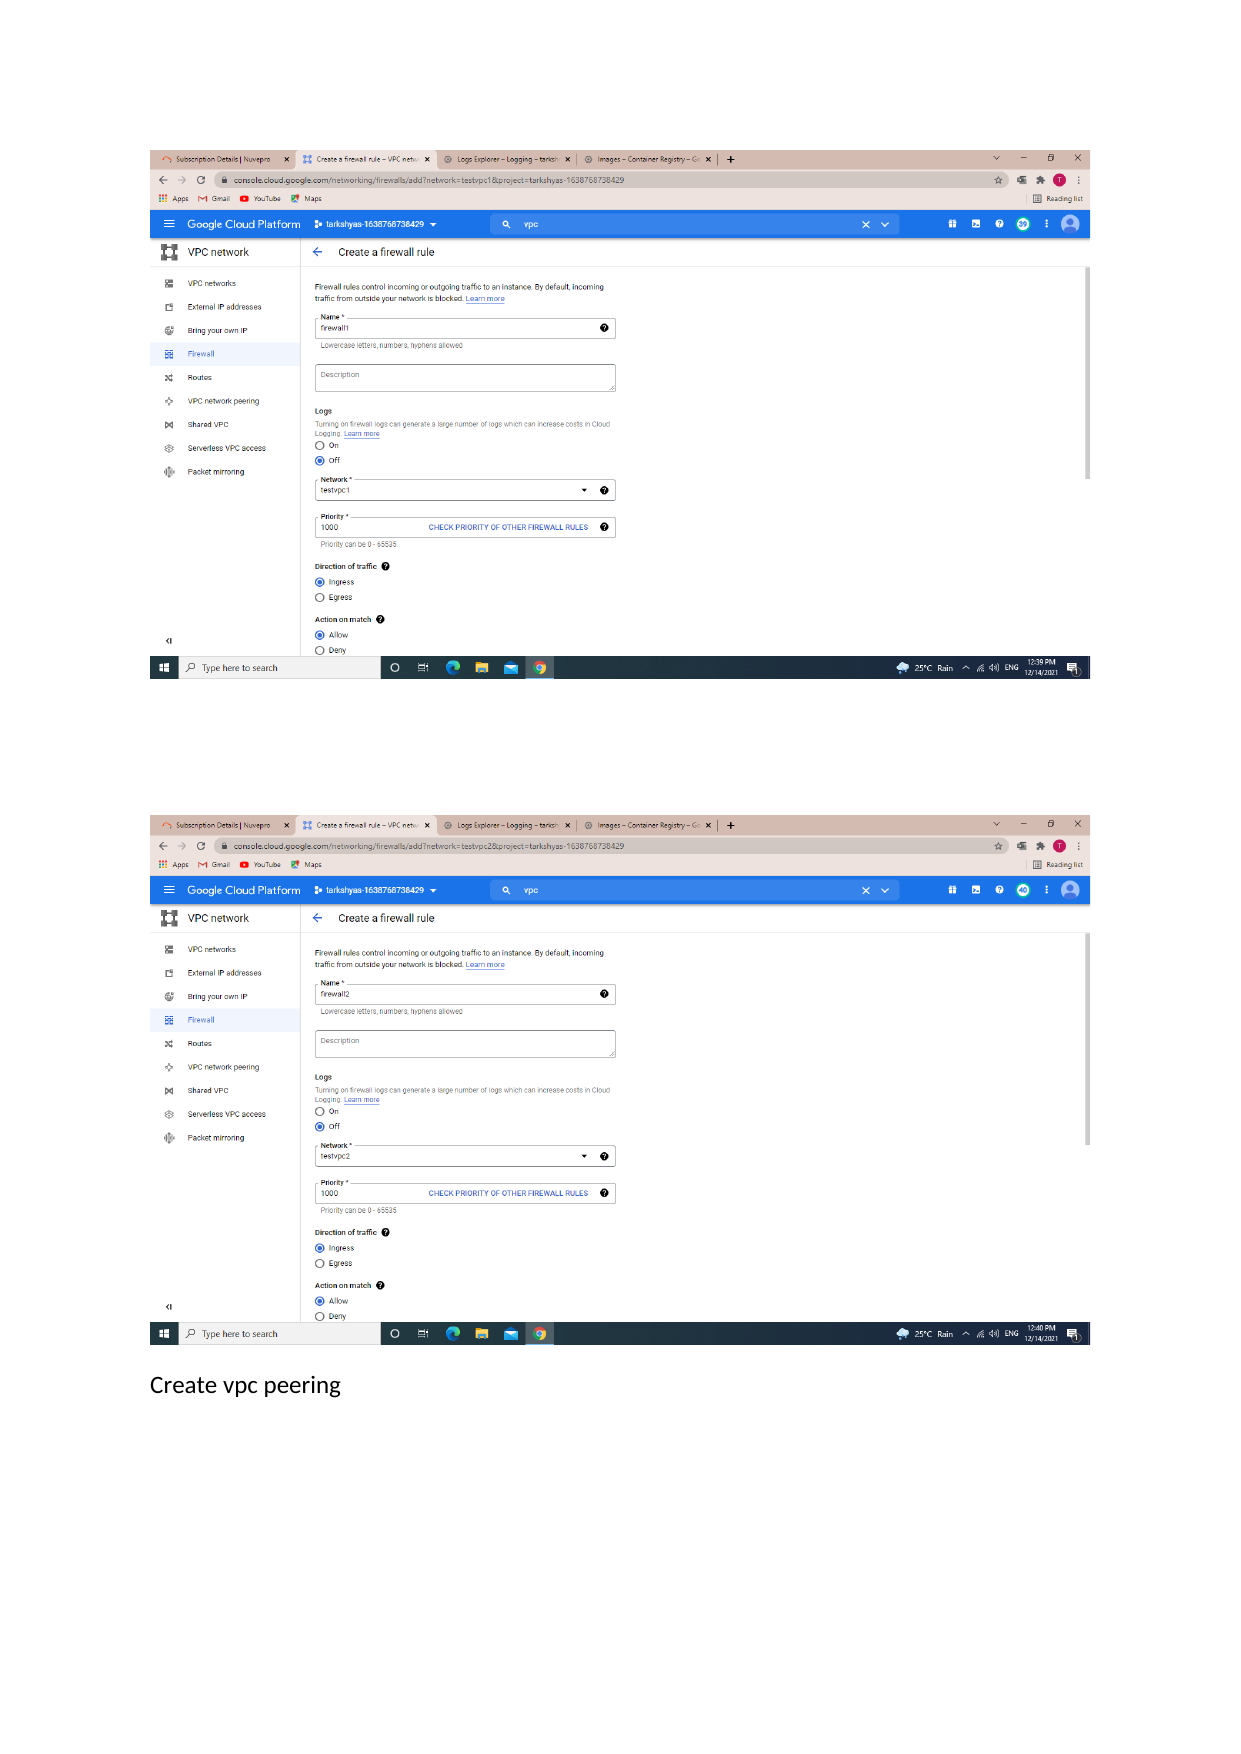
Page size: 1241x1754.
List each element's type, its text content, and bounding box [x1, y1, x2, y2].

picture [150, 815, 1091, 1345]
text Create vpc peering [150, 1369, 1090, 1400]
picture [150, 150, 1091, 679]
